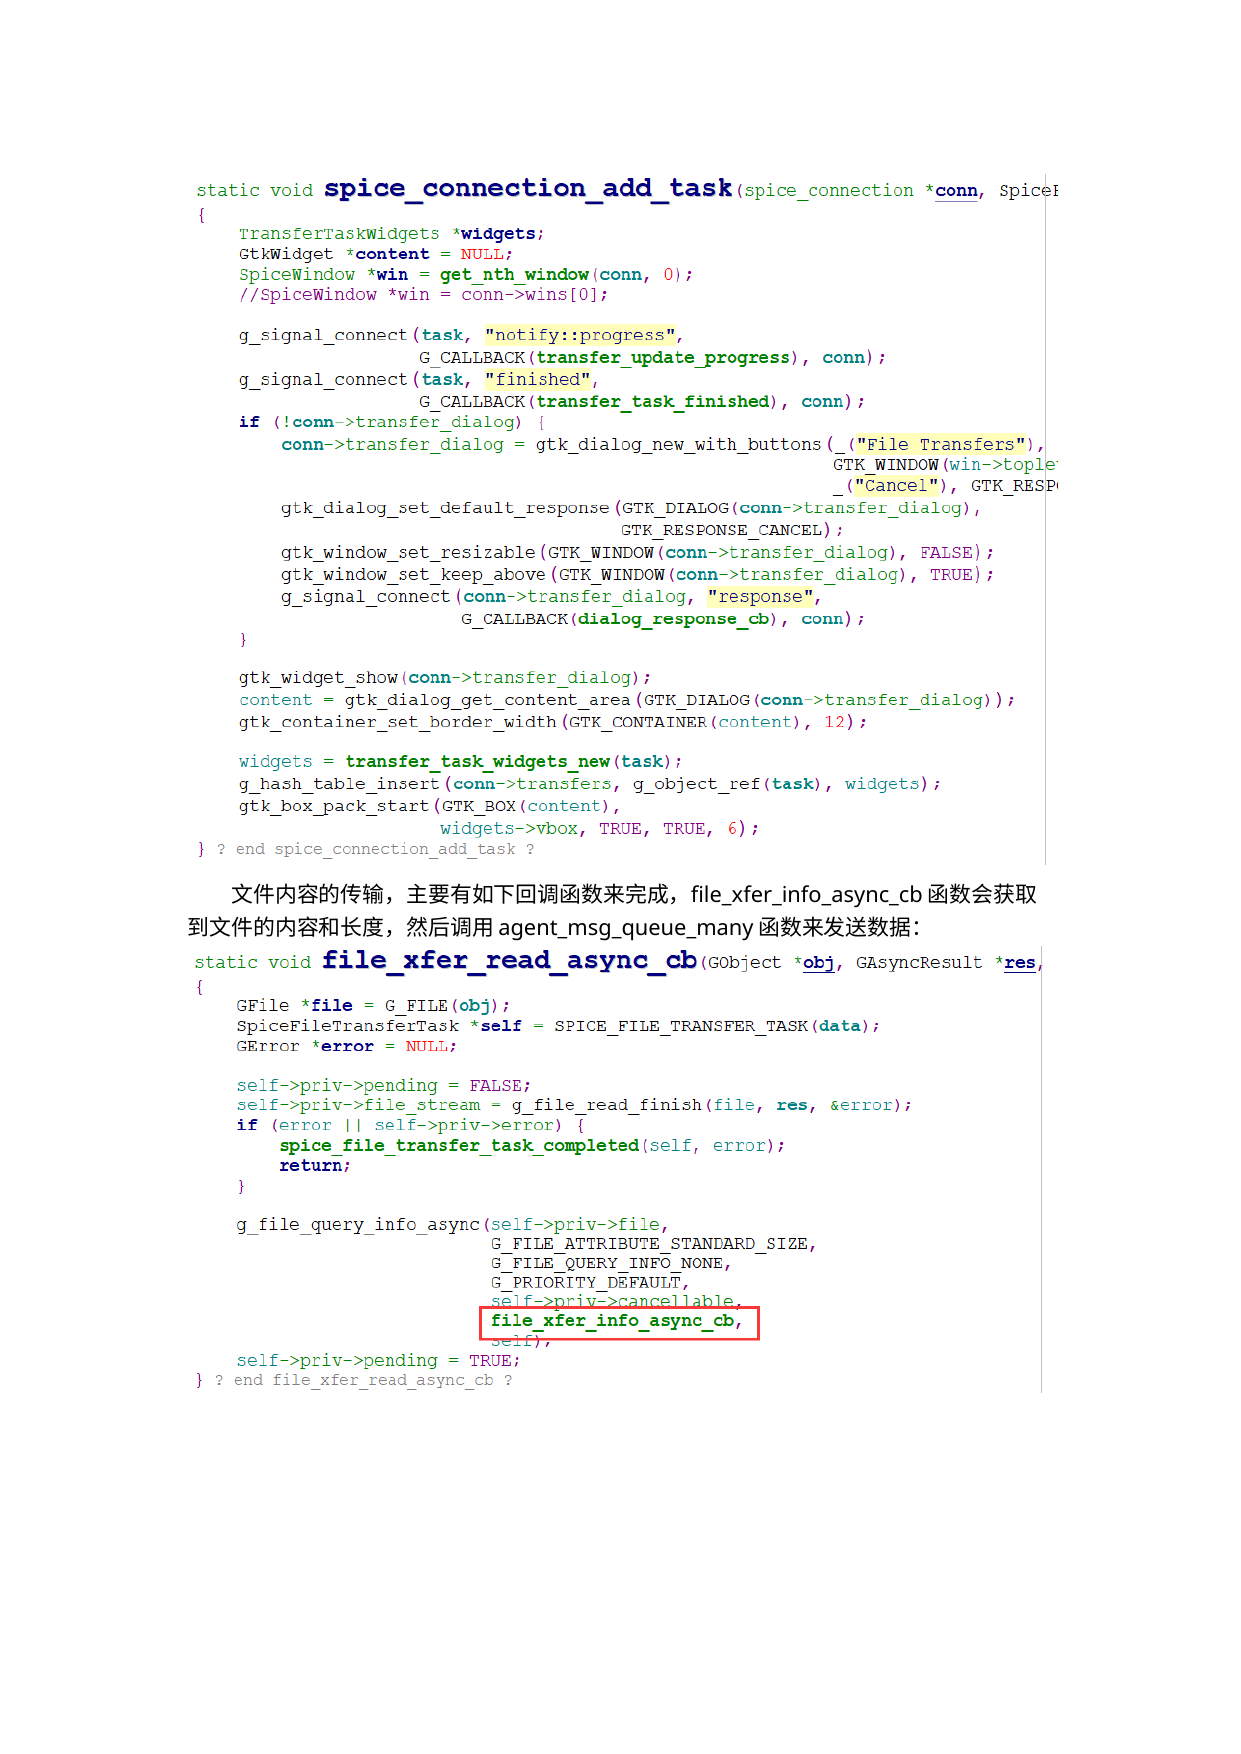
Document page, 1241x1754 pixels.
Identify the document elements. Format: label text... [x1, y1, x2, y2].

picture [187, 174, 1059, 865]
picture [187, 946, 1052, 1393]
text 文件内容的传输，主要有如下回调函数来完成，file_xfer_info_async_cb函数会获取到文件的内容和长度，然后调用agent_msg_queue_many函数来发送数据： [187, 877, 1053, 942]
